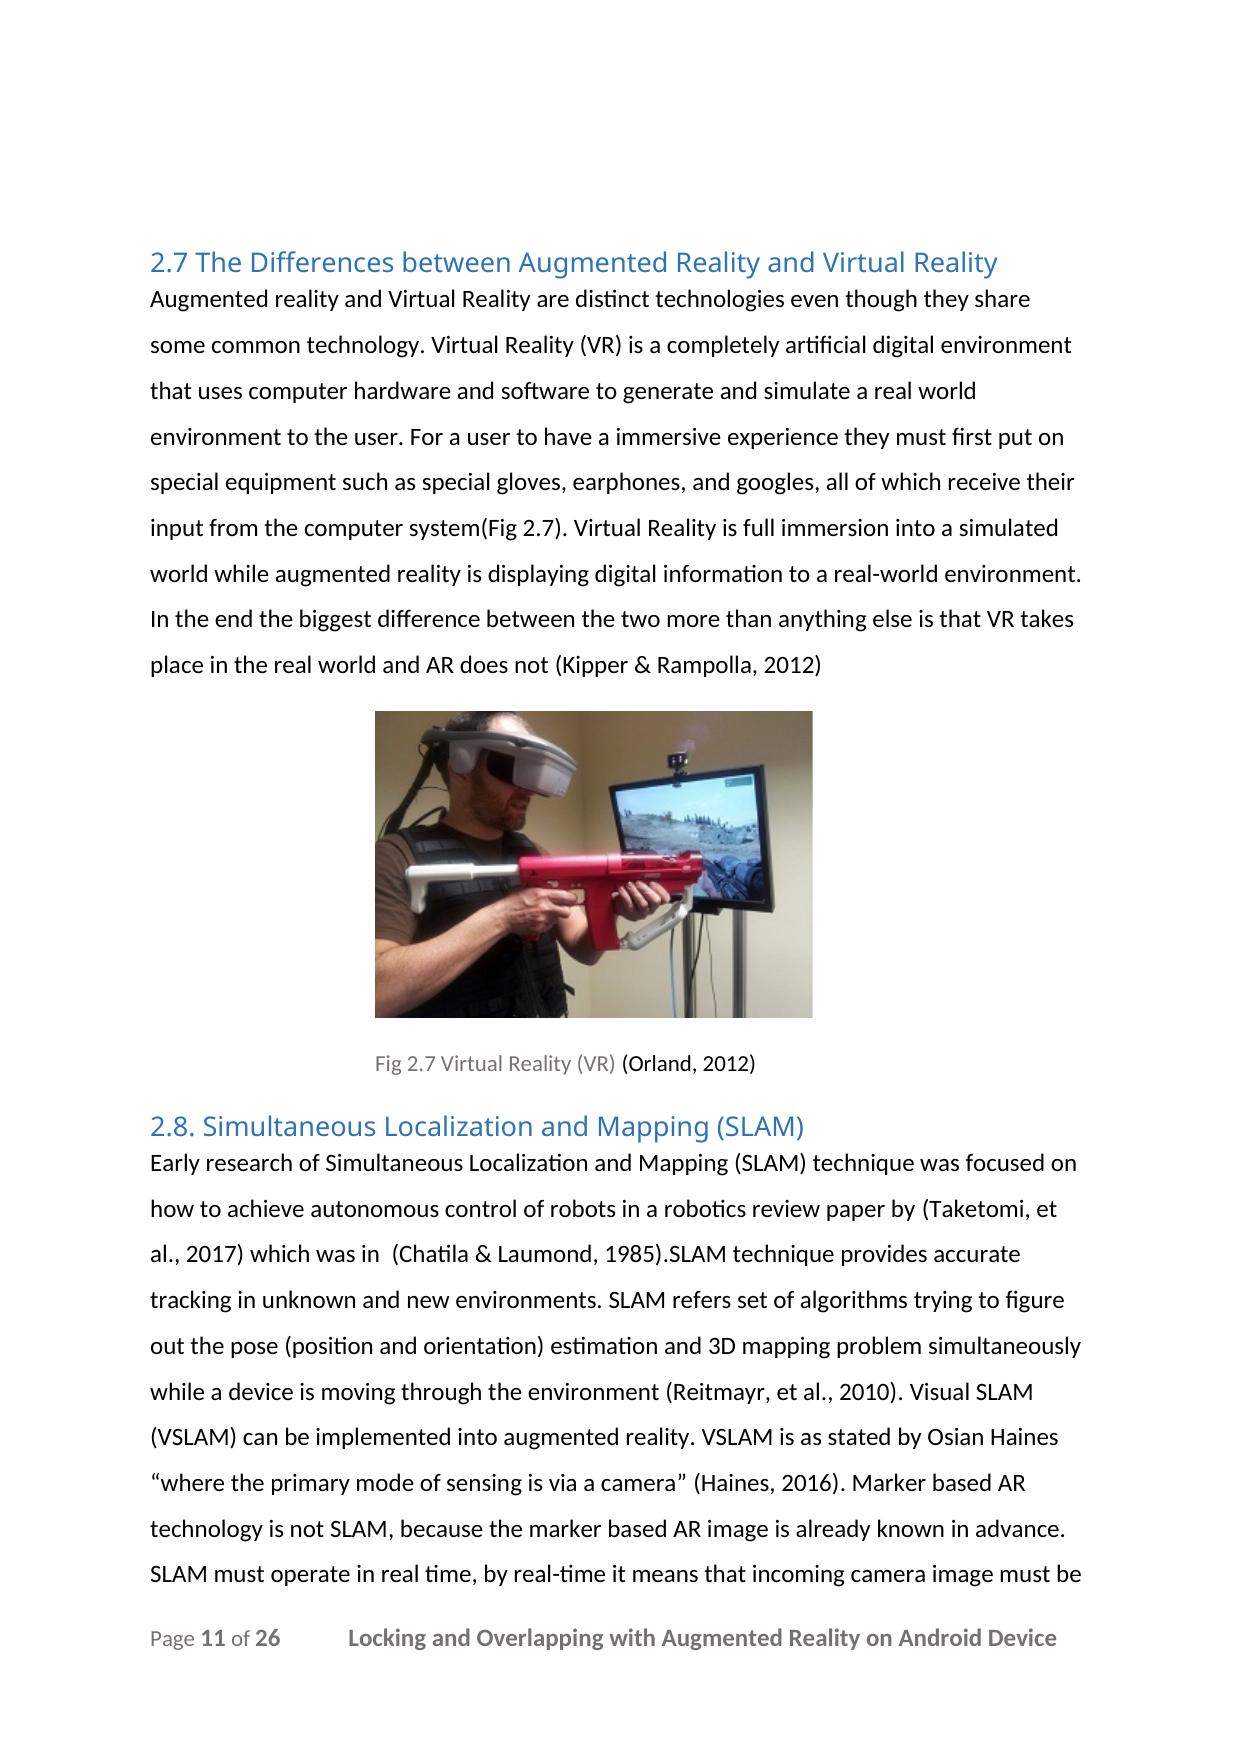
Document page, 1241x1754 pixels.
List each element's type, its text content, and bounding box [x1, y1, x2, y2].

subtitle 2.7 The Differences between Augmented Reality and Virtual Reality [150, 244, 1090, 281]
picture [375, 711, 813, 1018]
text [150, 1147, 1090, 1589]
text Augmented reality and Virtual Reality are distinct technologies even though they share some common technology. Virtual Reality (VR) is a completely artificial digital environment that uses computer hardware and software to generate and simulate a real world environment to the user. For a user to have a immersive experience they must first put on special equipment such as special gloves, earphones, and googles, all of which receive their input from the computer system(Fig 2.7). Virtual Reality is full immersion into a simulated world while augmented reality is displaying digital information to a real-world environment. In the end the biggest difference between the two more than anything else is that VR takes place in the real world and AR does not [150, 283, 1090, 680]
subtitle 2.8. Simultaneous Localization and Mapping (SLAM) [150, 1107, 1090, 1144]
text Fig 2.7 Virtual Reality (VR) [300, 1049, 1090, 1077]
